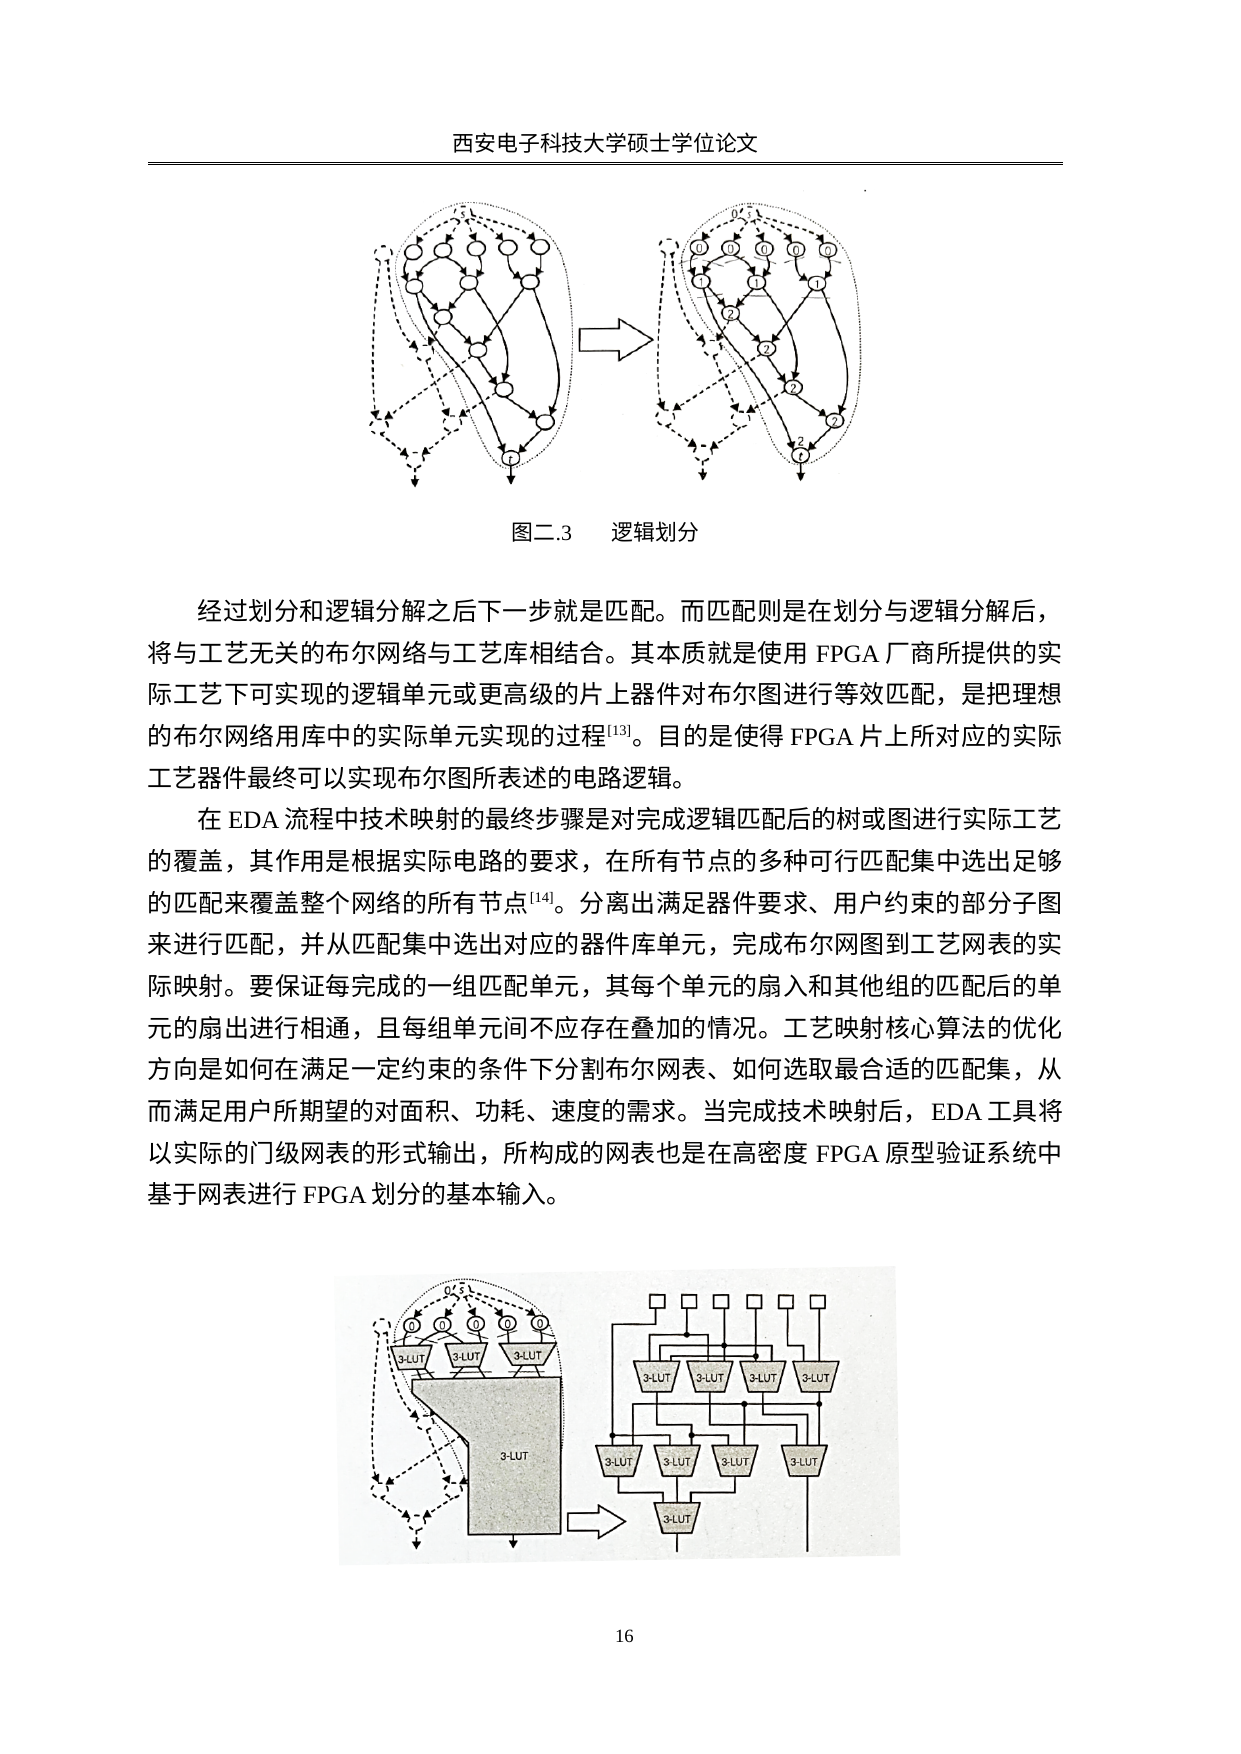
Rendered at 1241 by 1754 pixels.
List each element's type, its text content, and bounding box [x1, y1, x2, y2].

picture [334, 1266, 901, 1566]
text 经过划分和逻辑分解之后下一步就是匹配。而匹配则是在划分与逻辑分解后，将与工艺无关的布尔网络与工艺库相结合。其本质就是使用FPGA厂商所提供的实际工艺下可实现的逻辑单元或更高级的片上器件对布尔图进行等效匹配，是把理想的布尔网络用库中的实际单元实现的过程[13]。目的是使得FPGA片上所对应的实际工艺器件最终可以实现布尔图所表述的电路逻辑。 [148, 587, 1063, 795]
text 在EDA流程中技术映射的最终步骤是对完成逻辑匹配后的树或图进行实际工艺的覆盖，其作用是根据实际电路的要求，在所有节点的多种可行匹配集中选出足够的匹配来覆盖整个网络的所有节点[14]。分离出满足器件要求、用户约束的部分子图来进行匹配，并从匹配集中选出对应的器件库单元，完成布尔网图到工艺网表的实际映射。要保证每完成的一组匹配单元，其每个单元的扇入和其他组的匹配后的单元的扇出进行相通，且每组单元间不应存在叠加的情况。工艺映射核心算法的优化方向是如何在满足一定约束的条件下分割布尔网表、如何选取最合适的匹配集，从而满足用户所期望的对面积、功耗、速度的需求。当完成技术映射后，EDA工具将以实际的门级网表的形式输出，所构成的网表也是在高密度FPGA原型验证系统中基于网表进行FPGA划分的基本输入。 [148, 795, 1063, 1212]
picture [354, 189, 881, 490]
text 逻辑划分 [148, 514, 1063, 546]
